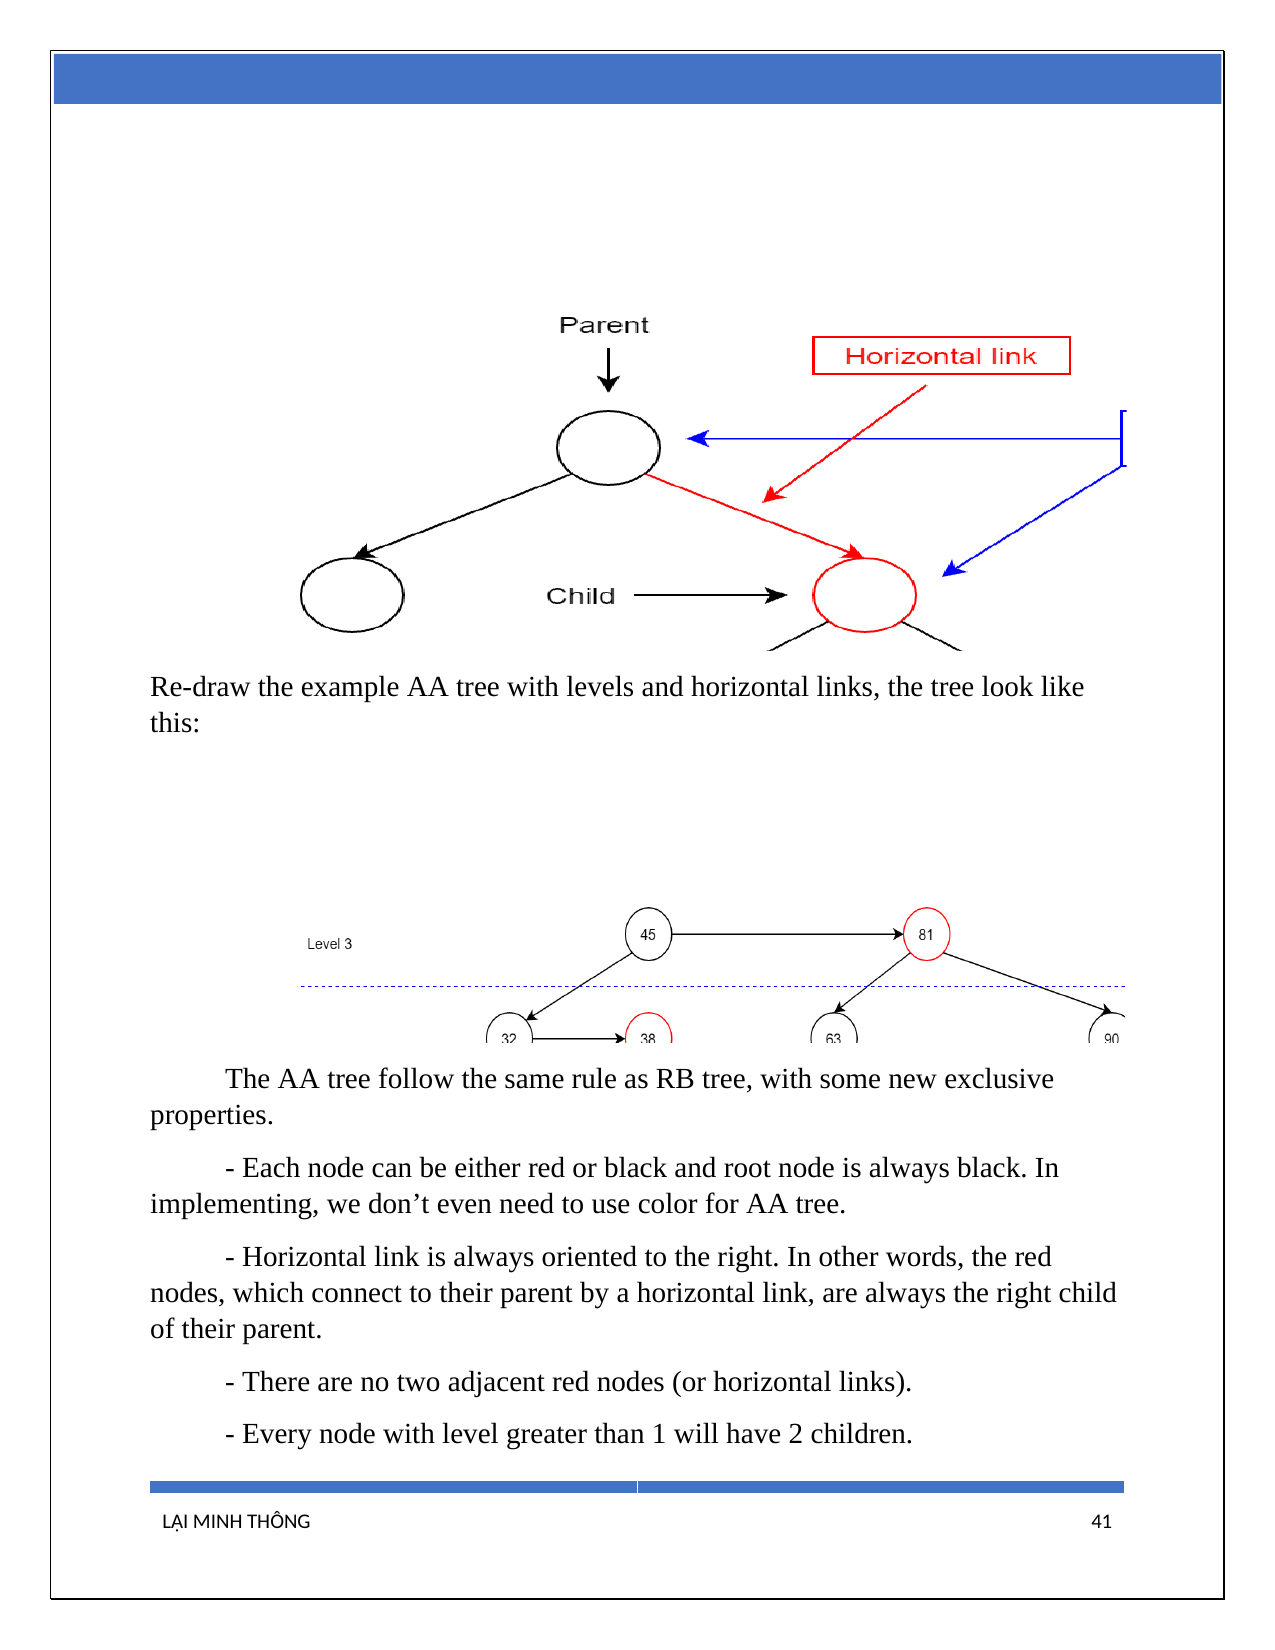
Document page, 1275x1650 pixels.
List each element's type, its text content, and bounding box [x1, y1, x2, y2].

text The AA tree follow the same rule as RB tree, with some new exclusive properties. [150, 1061, 1124, 1131]
text - Each node can be either red or black and root node is always black. In implementing, we don’t even need to use color for AA tree. [150, 1150, 1124, 1219]
text Re-draw the example AA tree with levels and horizontal links, the tree look like this: [150, 669, 1124, 738]
text - Horizontal link is always oriented to the right. In other words, the red nodes, which connect to their parent by a horizontal link, are always the right child of their parent. [150, 1239, 1124, 1344]
text - Every node with level greater than 1 will have 2 children. [150, 1417, 1124, 1450]
text - There are no two adjacent red nodes (or horizontal links). [150, 1364, 1124, 1397]
